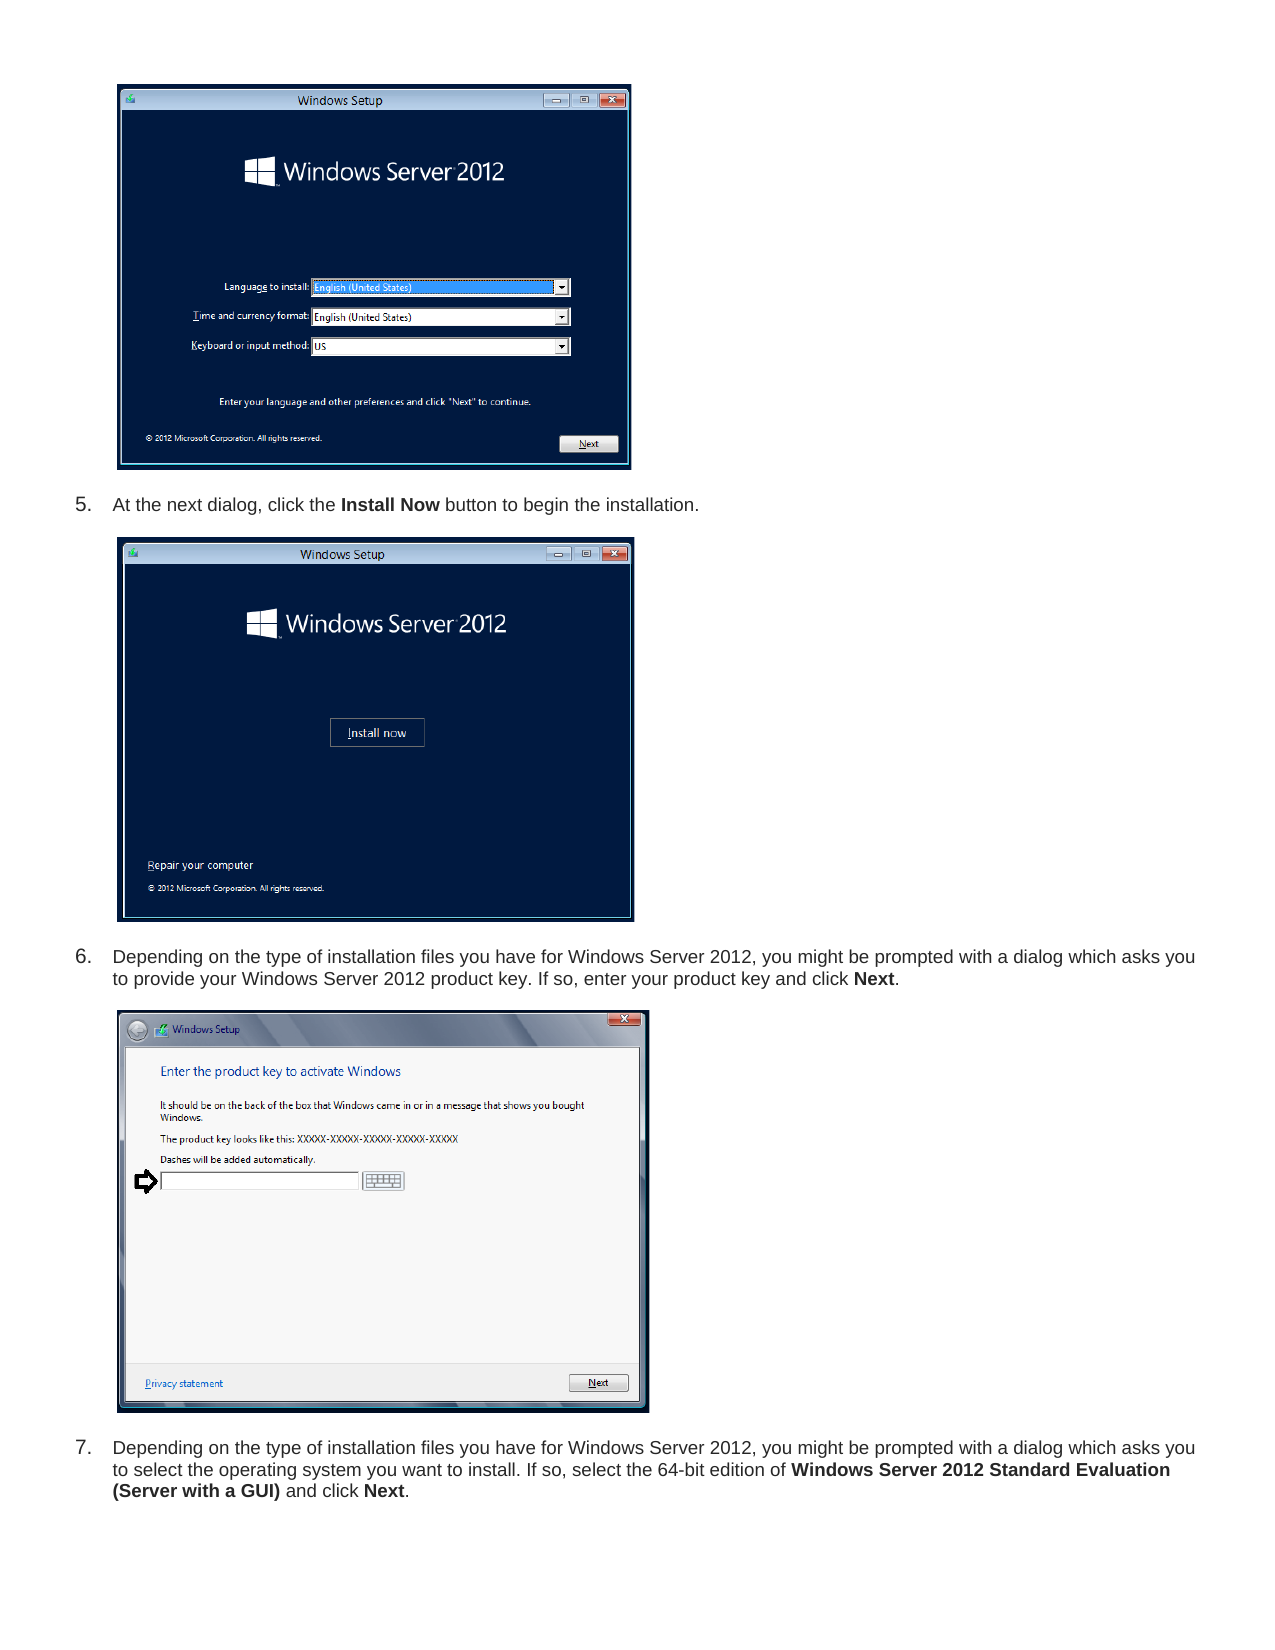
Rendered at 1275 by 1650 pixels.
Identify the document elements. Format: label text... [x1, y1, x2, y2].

picture [117, 84, 632, 470]
text At the next dialog, click the Install Now button to begin the installation. [75, 492, 1200, 516]
picture [117, 1010, 650, 1413]
text Depending on the type of installation files you have for Windows Server 2012, you might be prompted with a dialog which asks you to provide your Windows Server 2012 product key. If so, enter your product key and click Next. [75, 943, 1200, 989]
text Depending on the type of installation files you have for Windows Server 2012, you might be prompted with a dialog which asks you to select the operating system you want to install. If so, select the 64-bit edition of Windows Server 2012 Standard Evaluation (Server with a GUI) and click Next. [75, 1435, 1200, 1502]
picture [117, 537, 635, 922]
